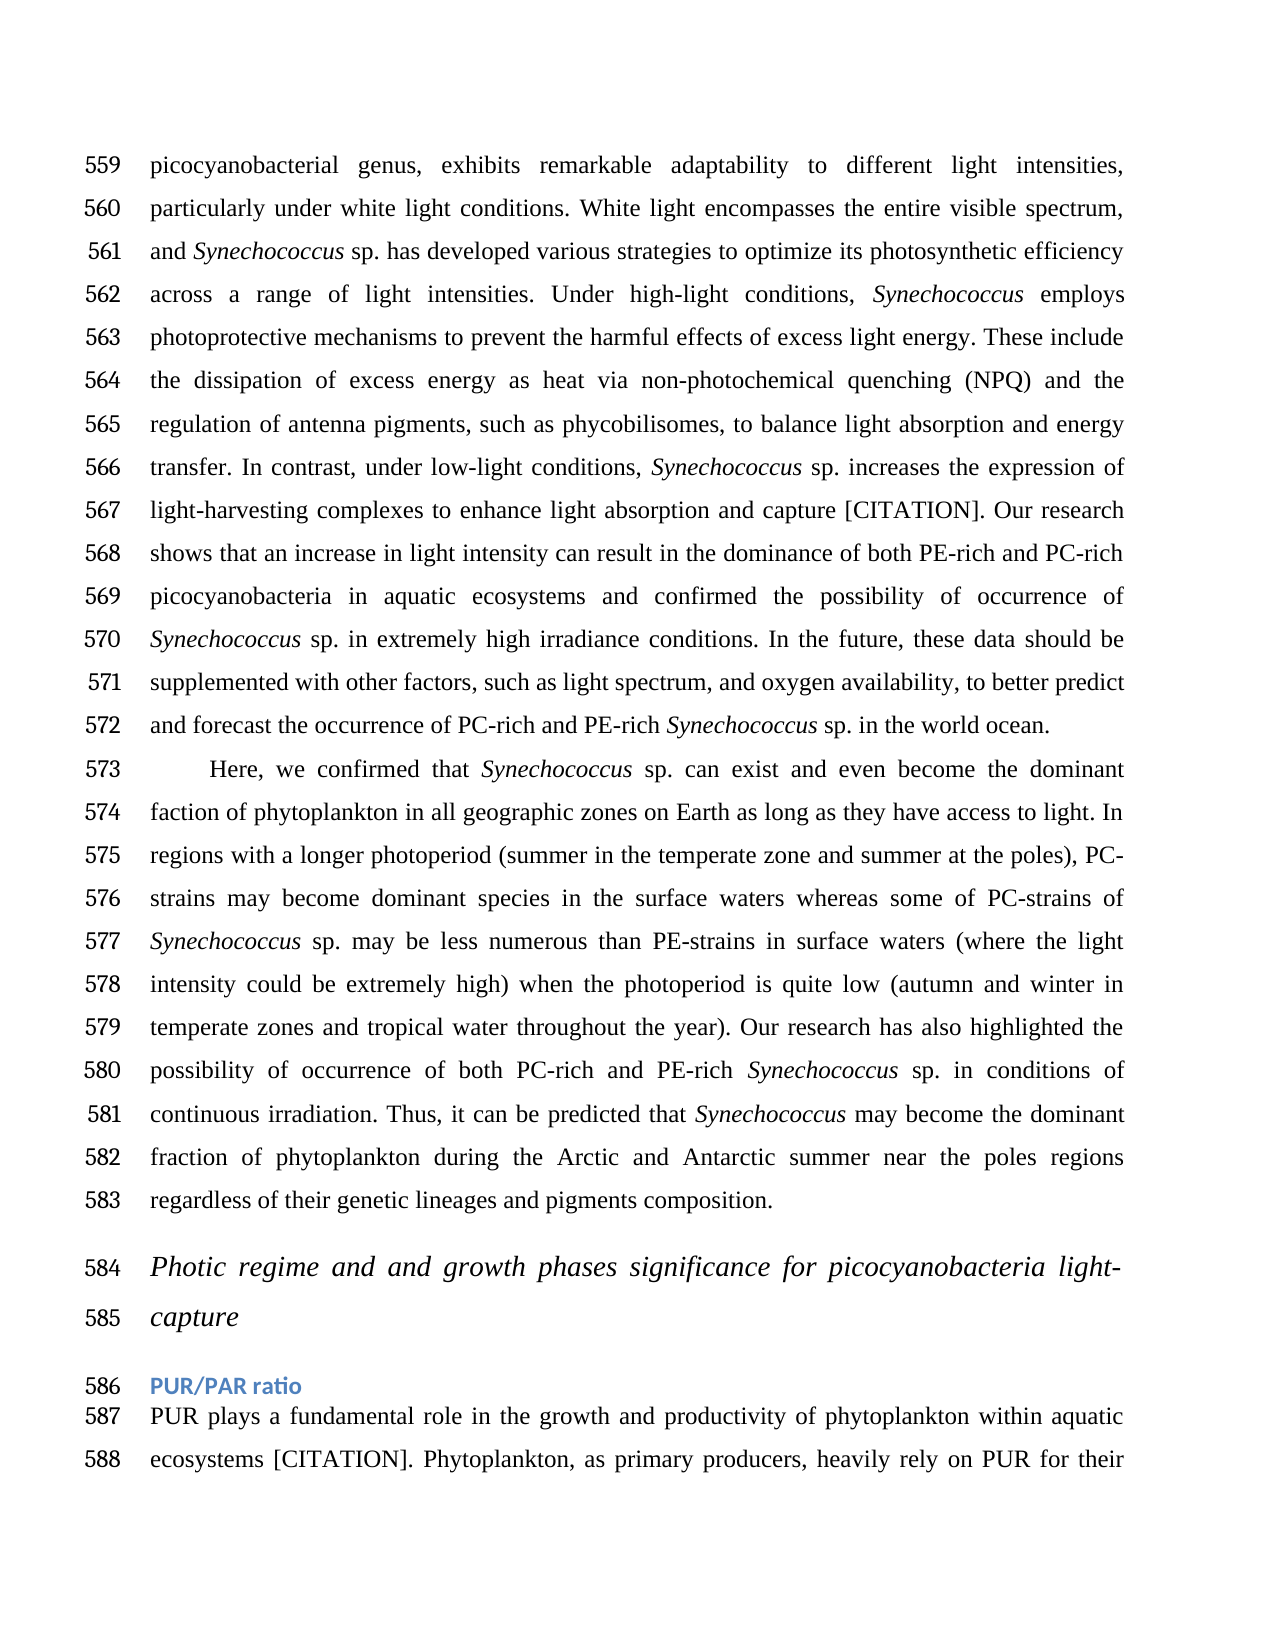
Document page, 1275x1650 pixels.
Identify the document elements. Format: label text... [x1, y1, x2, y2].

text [150, 150, 1125, 739]
subtitle PUR/PAR ratio [150, 1370, 1125, 1401]
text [150, 1401, 1125, 1473]
subtitle Photic regime and and growth phases significance for picocyanobacteria light-capture [150, 1249, 1125, 1333]
text Here, we confirmed that Synechococcus sp. can exist and even become the dominant faction of phytoplankton in all geographic zones on Earth as long as they have access to light. In regions with a longer photoperiod (summer in the temperate zone and summer at the poles), PC-strains may become dominant species in the surface waters whereas some of PC-strains of Synechococcus sp. may be less numerous than PE-strains in surface waters (where the light intensity could be extremely high) when the photoperiod is quite low (autumn and winter in temperate zones and tropical water throughout the year). Our research has also highlighted the possibility of occurrence of both PC-rich and PE-rich Synechococcus sp. in conditions of continuous irradiation. Thus, it can be predicted that Synechococcus may become the dominant fraction of phytoplankton during the Arctic and Antarctic summer near the poles regions regardless of their genetic lineages and pigments composition. [150, 754, 1125, 1214]
